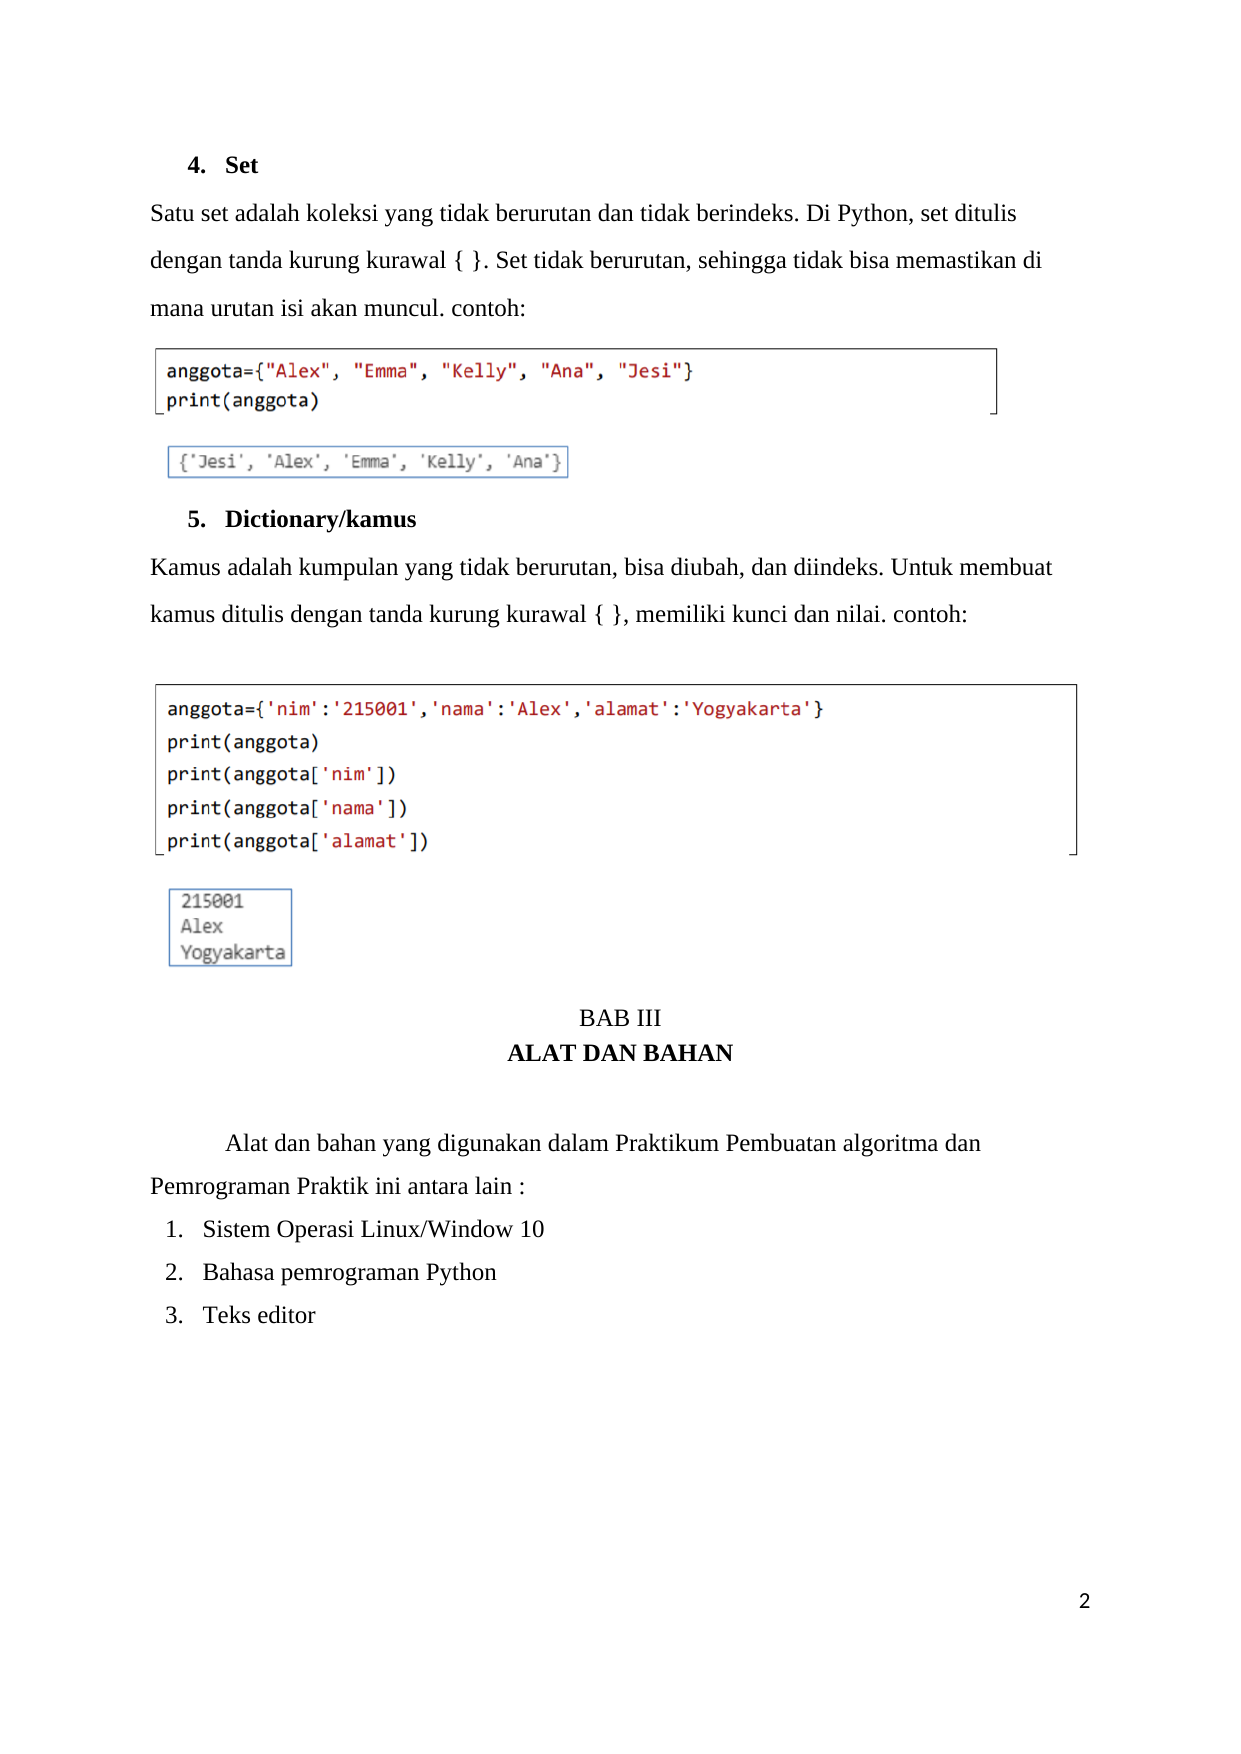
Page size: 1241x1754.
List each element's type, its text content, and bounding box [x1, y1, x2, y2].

text ALAT DAN BAHAN [150, 1038, 1090, 1067]
text mana urutan isi akan muncul. contoh: [150, 293, 1090, 322]
list Teks editor [165, 1300, 1090, 1329]
list Sistem Operasi Linux/Window 10 [165, 1214, 1090, 1243]
list Set [187, 150, 1090, 179]
picture [150, 677, 1091, 976]
text dengan tanda kurung kurawal { }. Set tidak berurutan, sehingga tidak bisa memastikan di [150, 245, 1090, 274]
text Alat dan bahan yang digunakan dalam Praktikum Pembuatan algoritma dan Pemrograman Praktik ini antara lain : [150, 1128, 1090, 1200]
text Satu set adalah koleksi yang tidak berurutan dan tidak berindeks. Di Python, set ditulis [150, 198, 1090, 226]
list Dictionary/kamus [187, 504, 1090, 533]
text BAB III [150, 1003, 1090, 1031]
list Bahasa pemrograman Python [165, 1257, 1090, 1286]
text kamus ditulis dengan tanda kurung kurawal { }, memiliki kunci dan nilai. contoh: [150, 599, 1090, 658]
picture [150, 340, 1019, 486]
text Kamus adalah kumpulan yang tidak berurutan, bisa diubah, dan diindeks. Untuk membuat [150, 552, 1090, 581]
